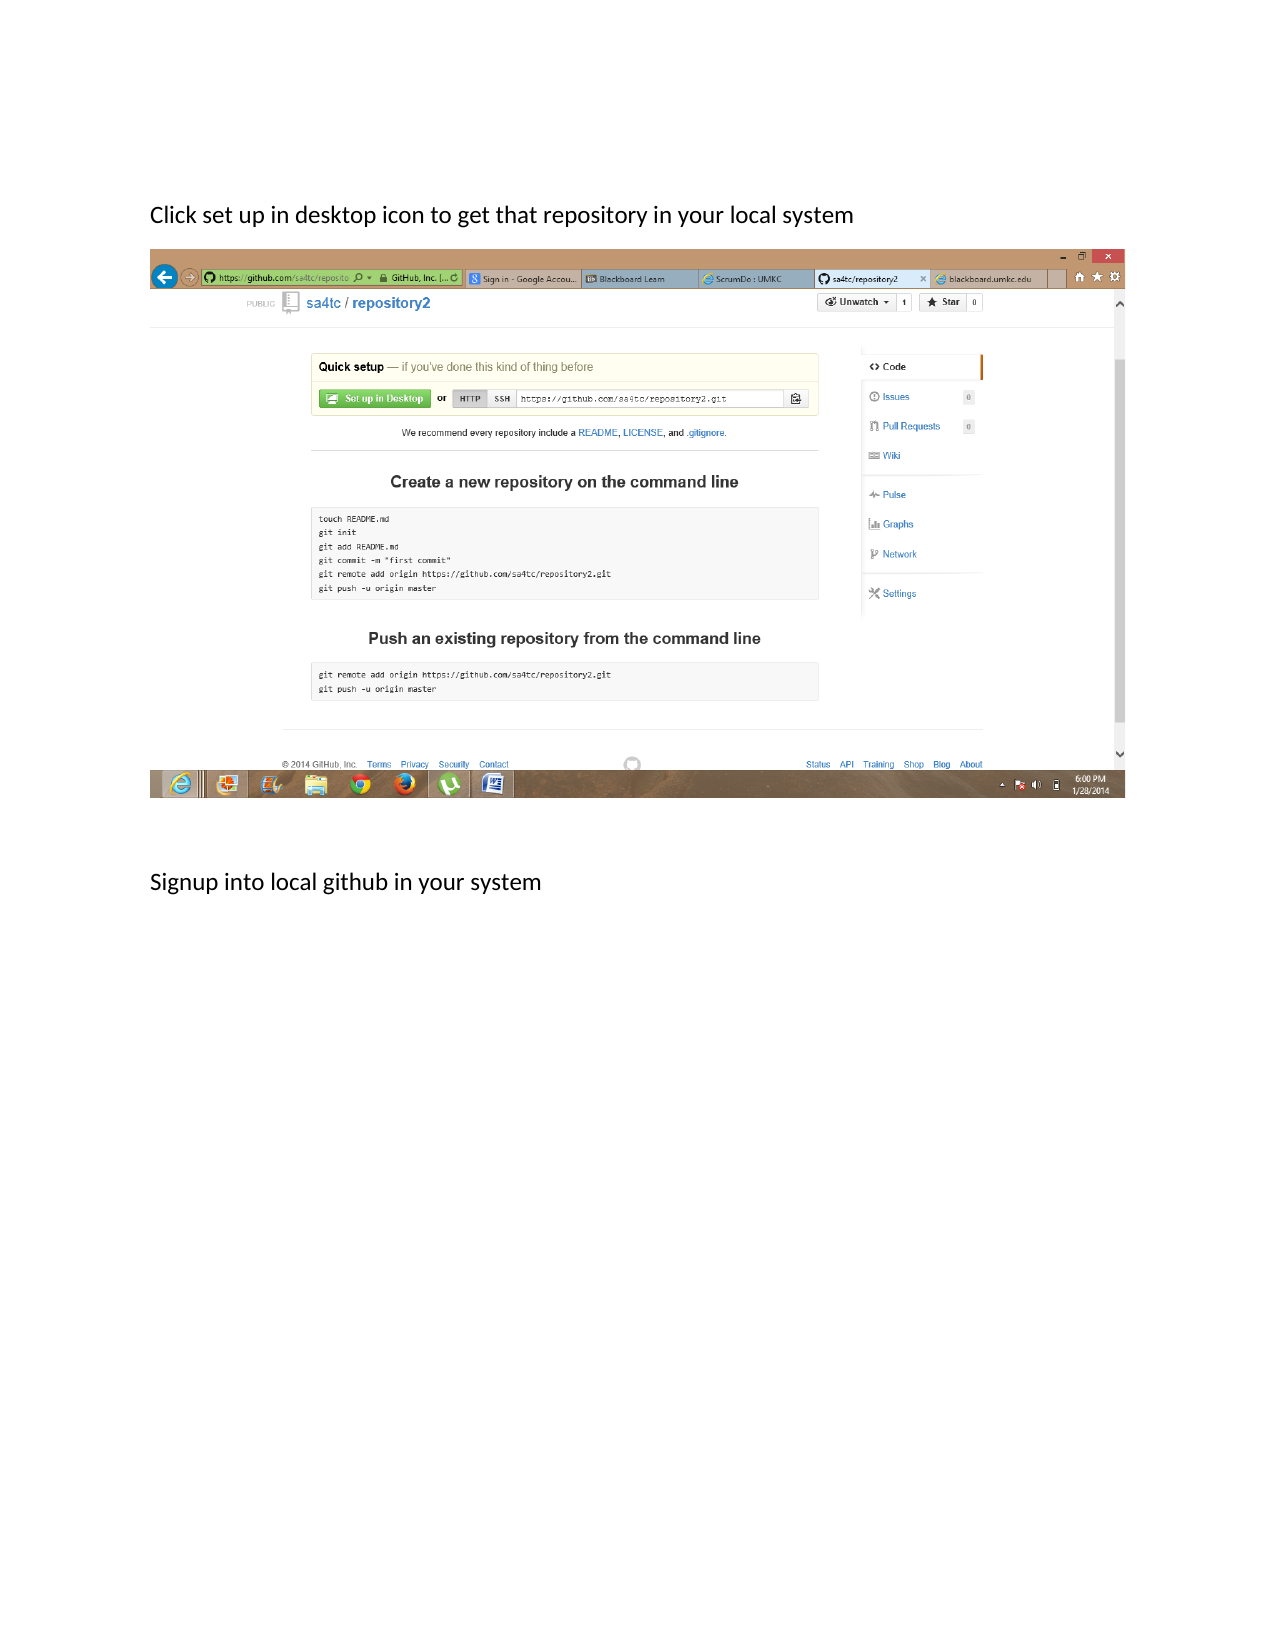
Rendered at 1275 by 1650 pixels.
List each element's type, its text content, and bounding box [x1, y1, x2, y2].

text Signup into local github in your system [150, 866, 1125, 896]
text Click set up in desktop icon to get that repository in your local system [150, 199, 1125, 230]
picture [150, 249, 1125, 798]
